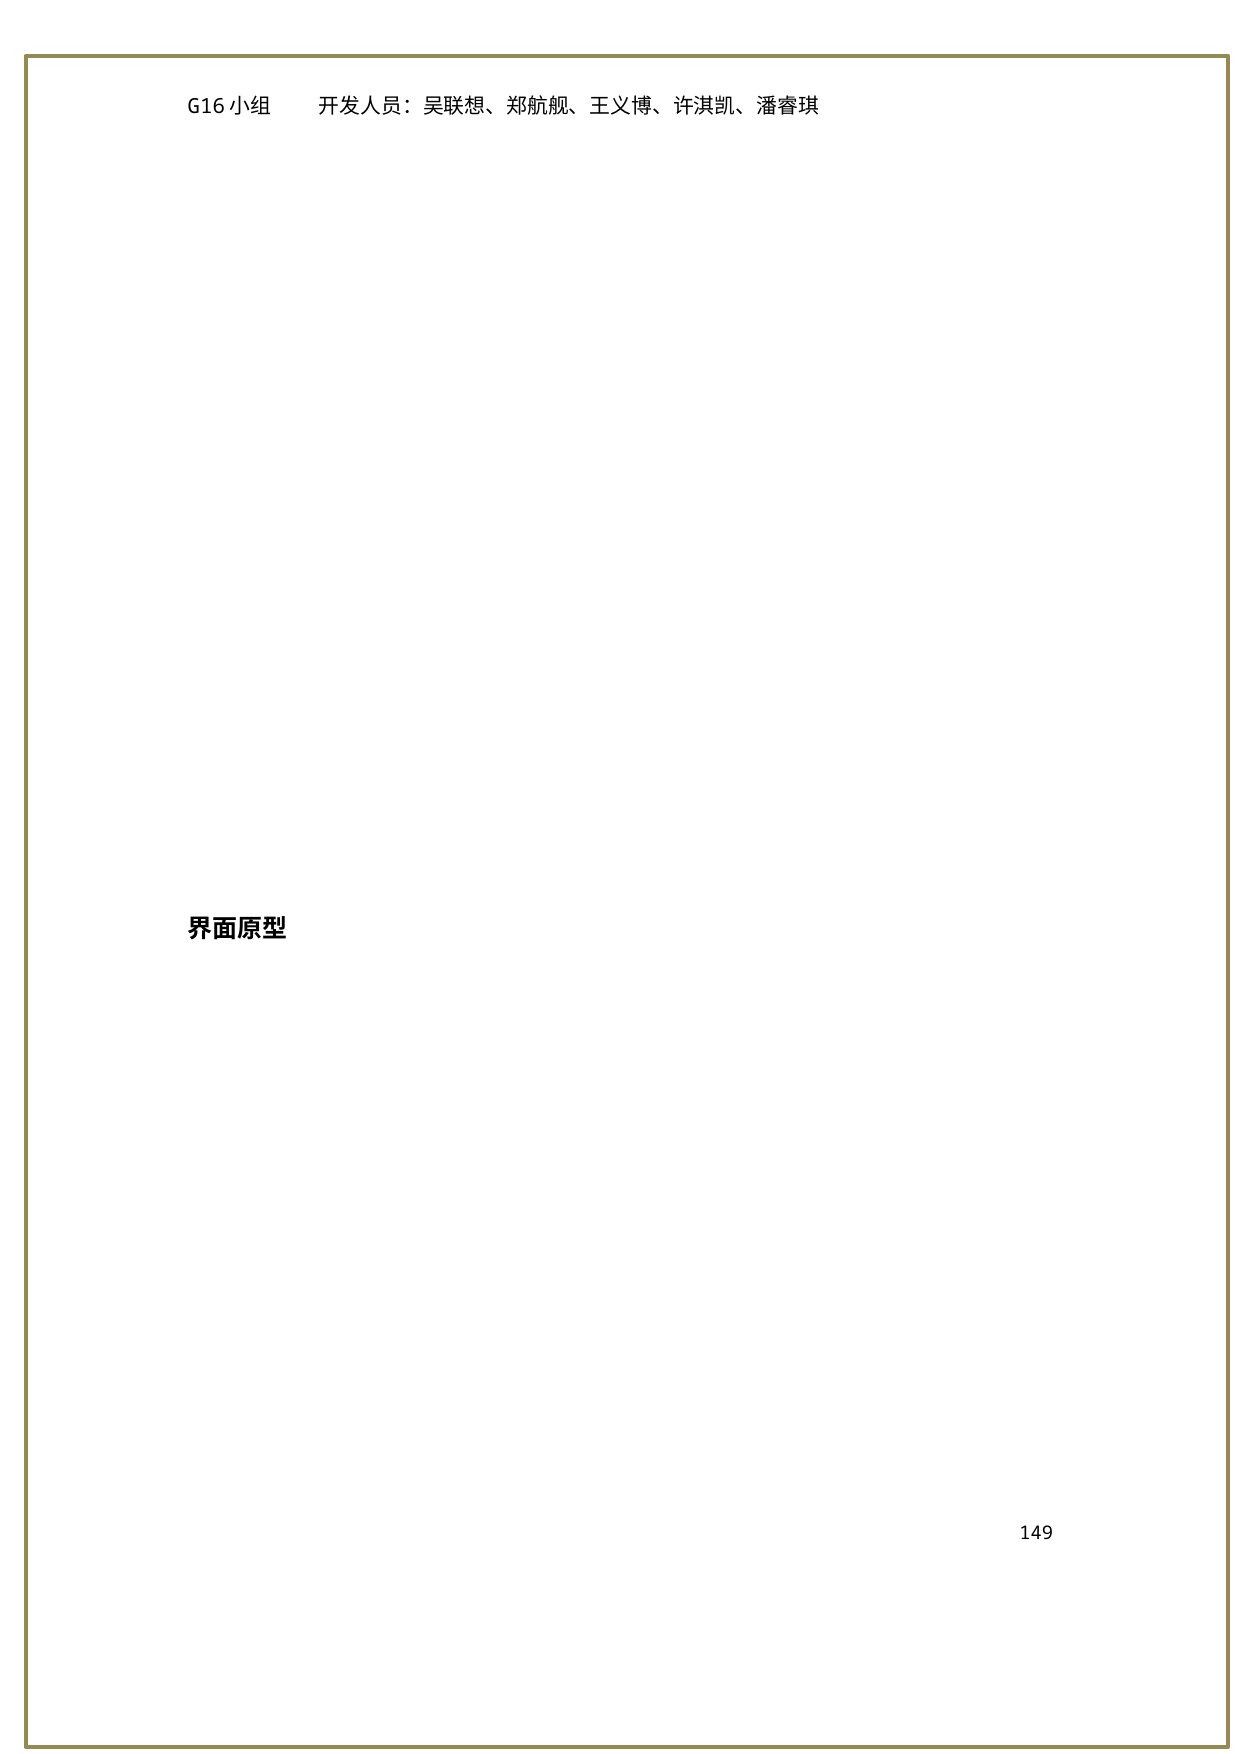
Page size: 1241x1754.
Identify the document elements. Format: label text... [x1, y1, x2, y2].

subtitle 界面原型 [187, 908, 1053, 944]
